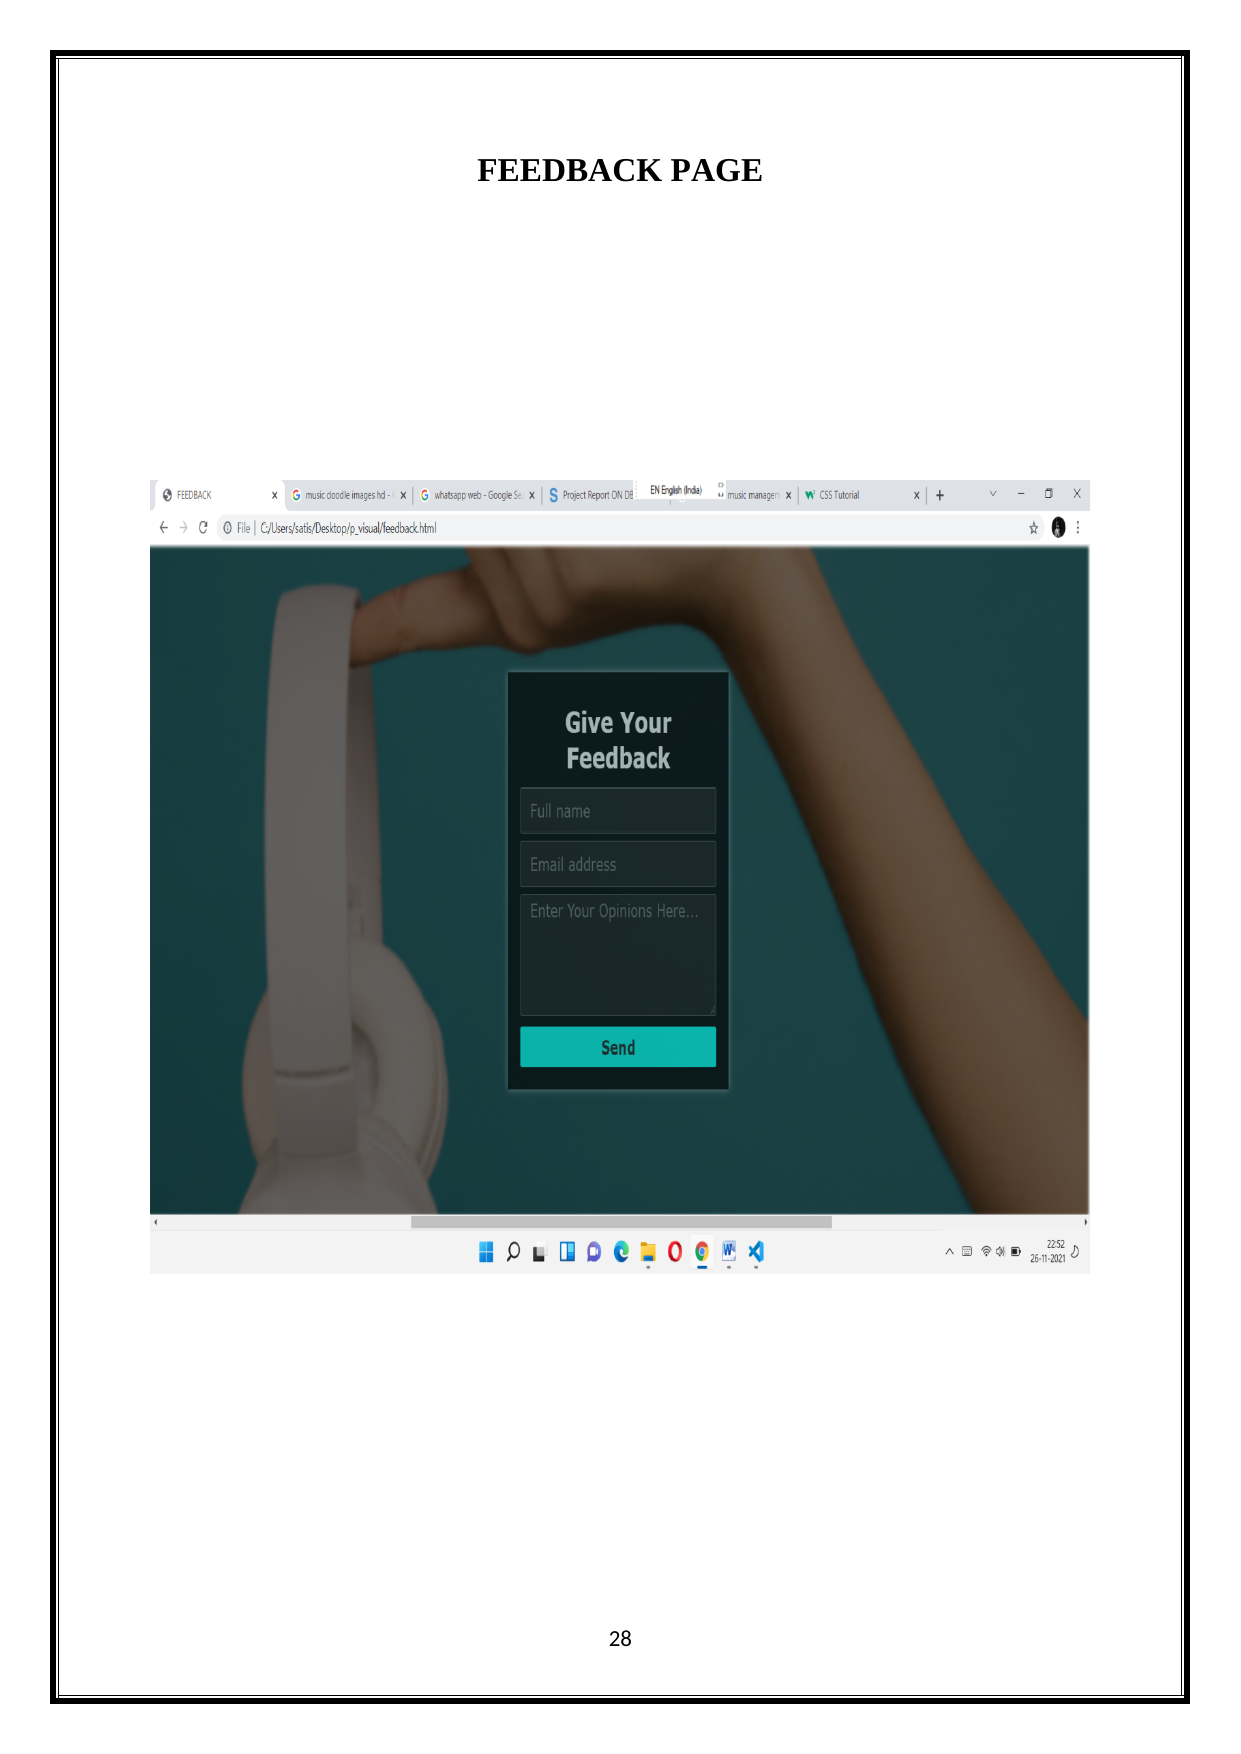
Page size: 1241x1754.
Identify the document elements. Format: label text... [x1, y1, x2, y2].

picture [150, 480, 1091, 1274]
text FEEDBACK PAGE [150, 150, 1090, 188]
